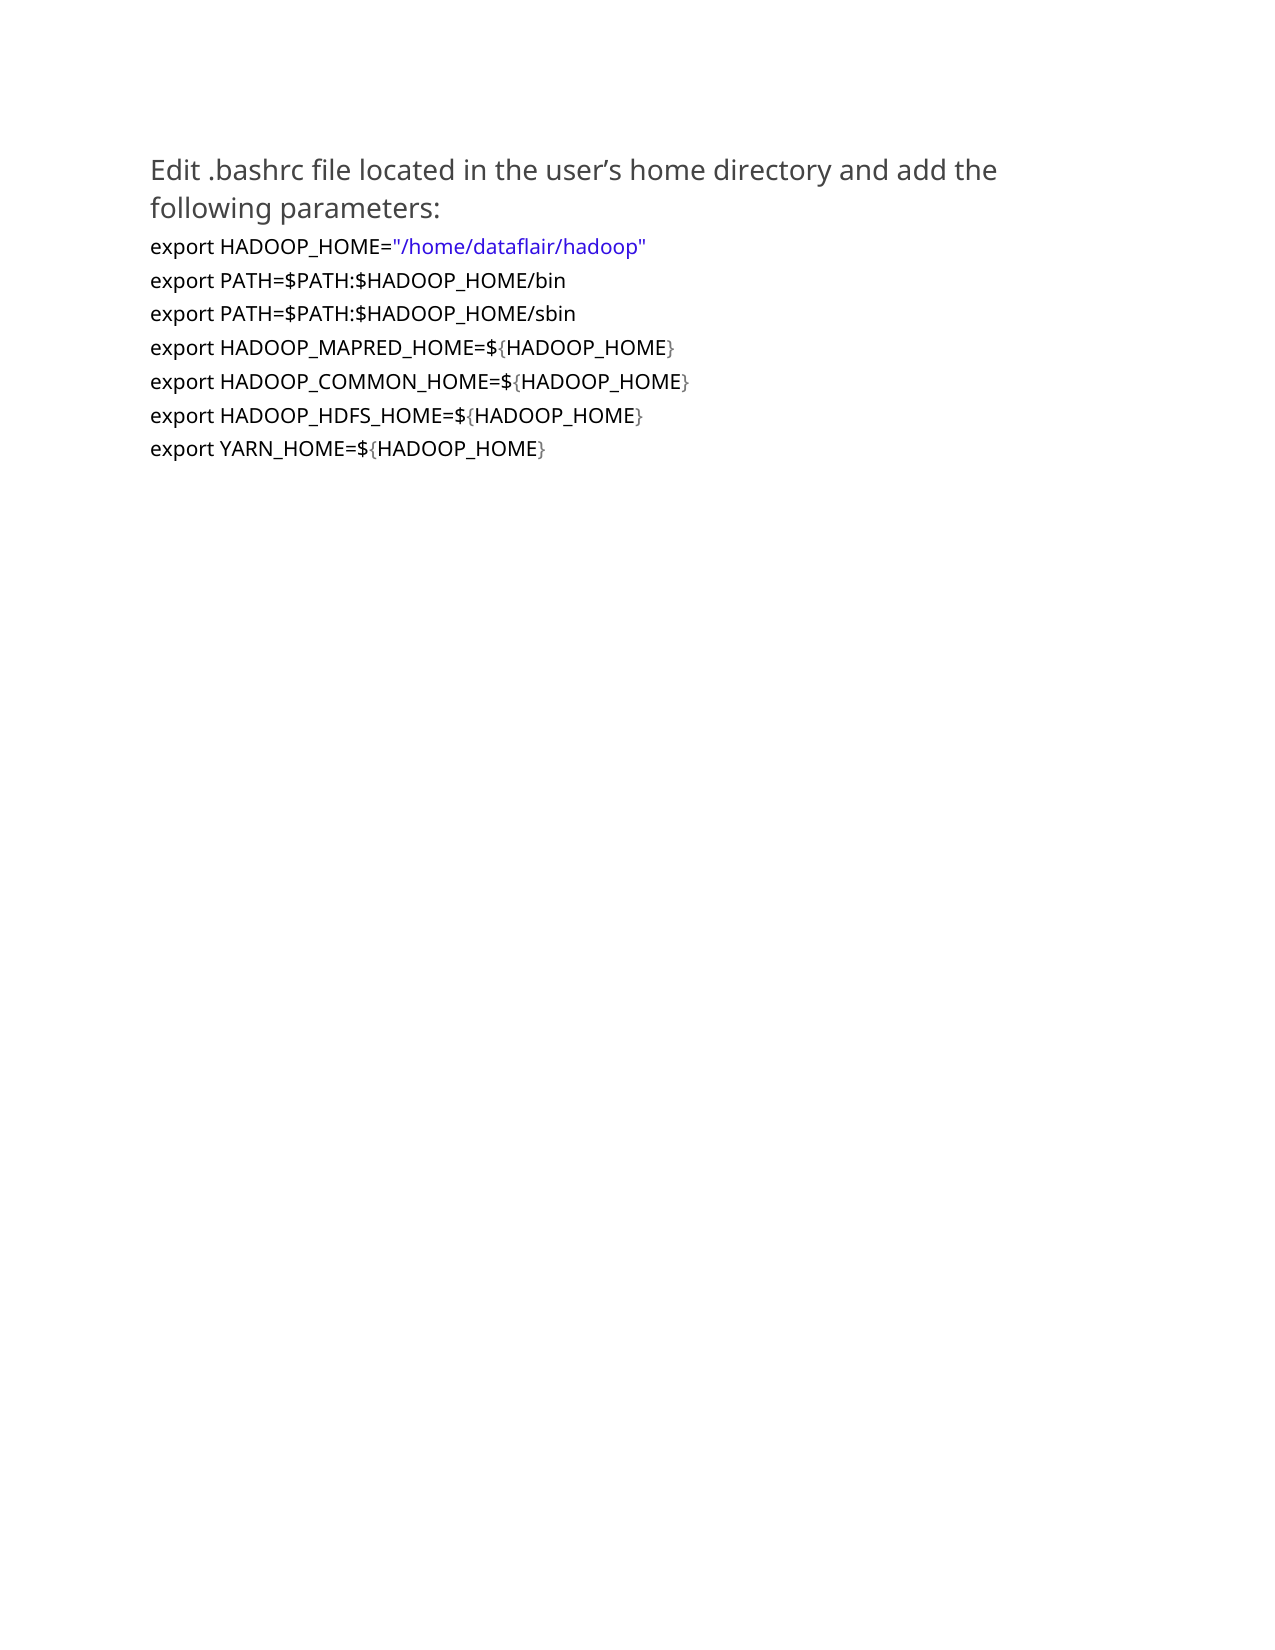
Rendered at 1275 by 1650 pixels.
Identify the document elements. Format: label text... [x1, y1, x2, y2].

text export HADOOP_COMMON_HOME=${HADOOP_HOME} [150, 362, 1125, 395]
text Edit .bashrc file located in the user’s home directory and add the following parameters: [150, 150, 1125, 227]
text export PATH=$PATH:$HADOOP_HOME/bin [150, 260, 1125, 294]
text export YARN_HOME=${HADOOP_HOME} [150, 429, 1125, 463]
text export HADOOP_HOME="/home/dataflair/hadoop" [150, 227, 1125, 260]
text export HADOOP_MAPRED_HOME=${HADOOP_HOME} [150, 328, 1125, 362]
text export HADOOP_HDFS_HOME=${HADOOP_HOME} [150, 395, 1125, 429]
text export PATH=$PATH:$HADOOP_HOME/sbin [150, 294, 1125, 328]
